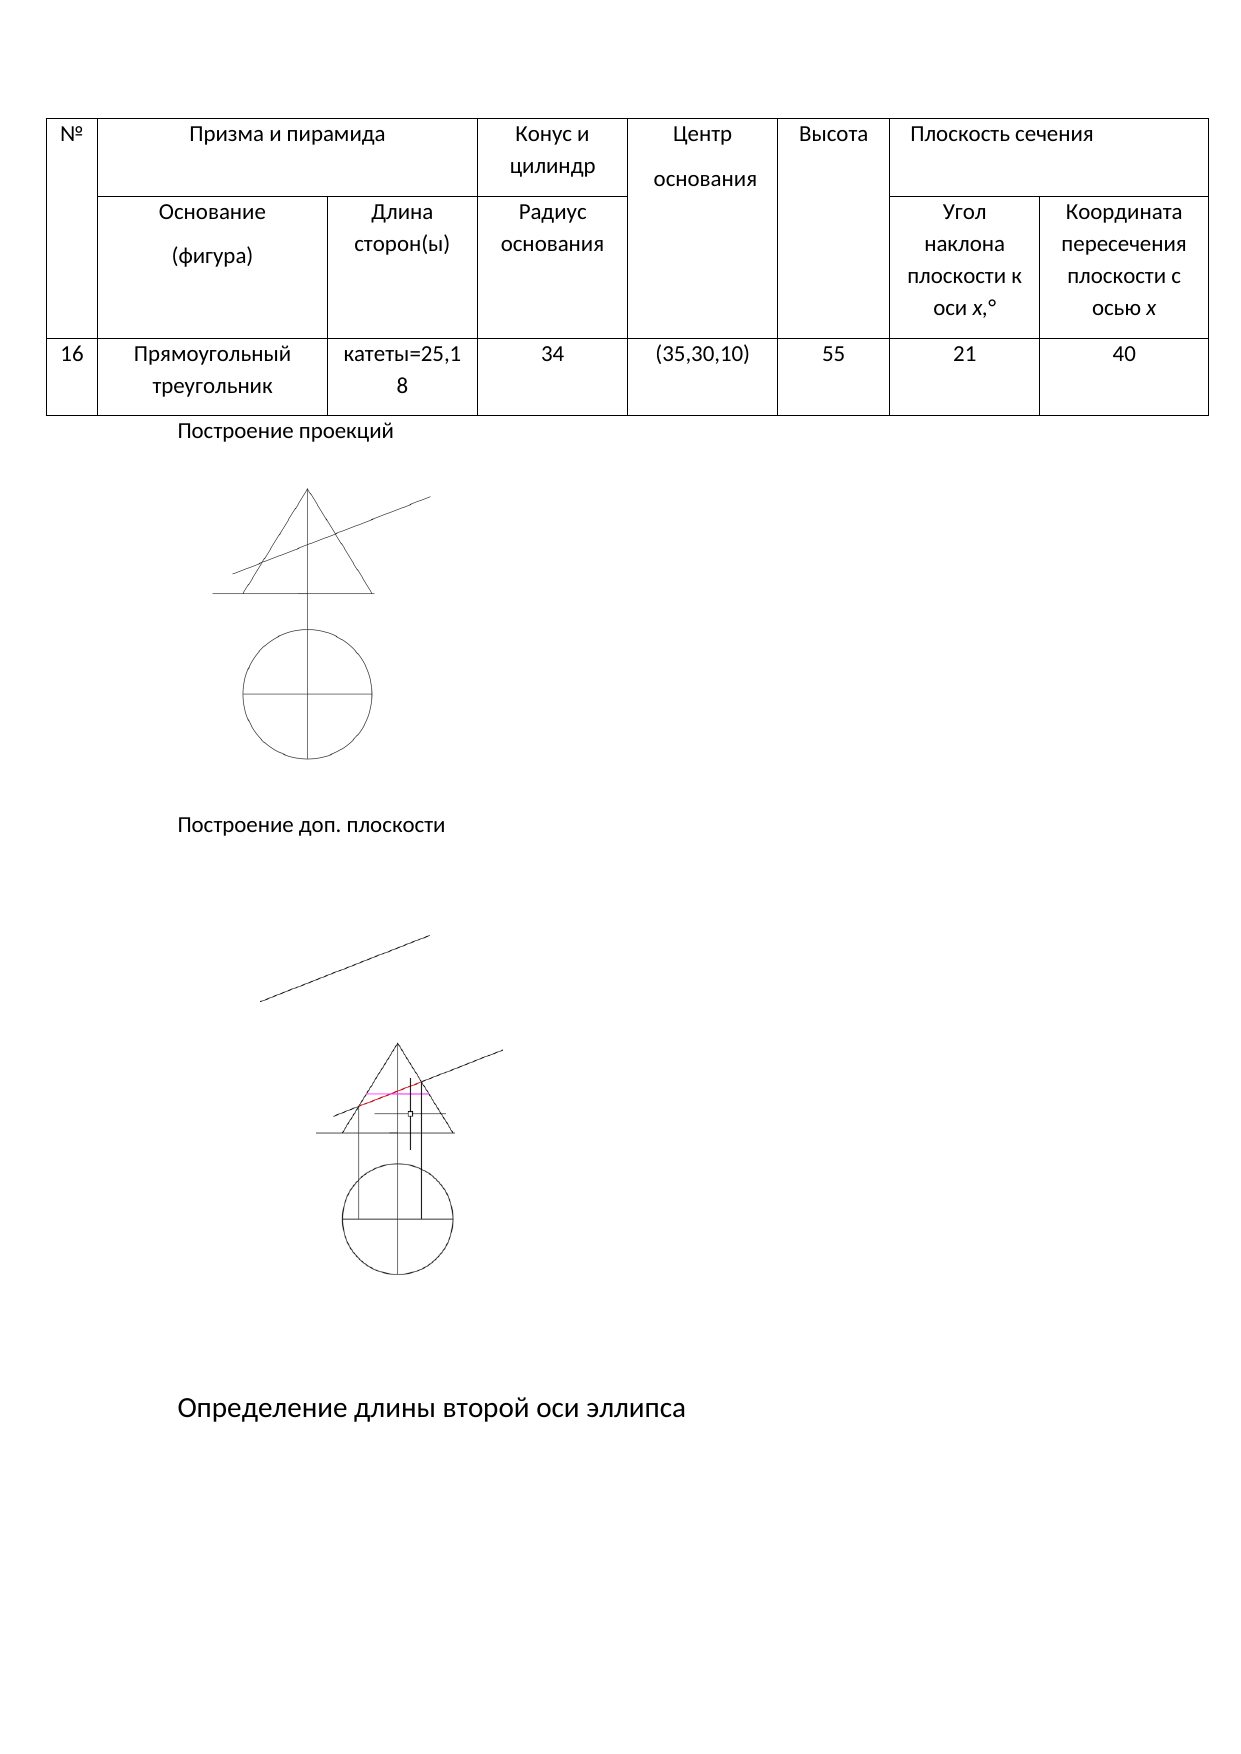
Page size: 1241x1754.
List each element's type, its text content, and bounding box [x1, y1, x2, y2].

text Построение доп. плоскости [177, 810, 1152, 838]
table_cell Угол наклона плоскости к оси х,° [890, 197, 1039, 338]
table_header Конус и цилиндр [478, 119, 627, 196]
table_header № [47, 119, 97, 338]
picture [177, 469, 474, 786]
table_cell Длина сторон(ы) [328, 197, 477, 338]
table_header Призма и пирамида [98, 119, 477, 196]
table_cell Радиус основания [478, 197, 627, 338]
text Построение проекций [177, 416, 1152, 444]
picture [177, 863, 546, 1364]
table_cell (35,30,10) [628, 339, 777, 415]
table_cell Основание (фигура) [98, 197, 327, 338]
table_cell 21 [890, 339, 1039, 415]
table_cell 34 [478, 339, 627, 415]
table_cell Координата пересечения плоскости с осью х [1040, 197, 1208, 338]
text Определение длины второй оси эллипса [177, 1389, 1152, 1424]
table_header Плоскость сечения [890, 119, 1208, 196]
table_cell Прямоугольный треугольник [98, 339, 327, 415]
table_header Высота [778, 119, 889, 338]
table_header Центр основания [628, 119, 777, 338]
table_cell 40 [1040, 339, 1208, 415]
table_cell катеты=25,18 [328, 339, 477, 415]
table_cell 16 [47, 339, 97, 415]
table_cell 55 [778, 339, 889, 415]
